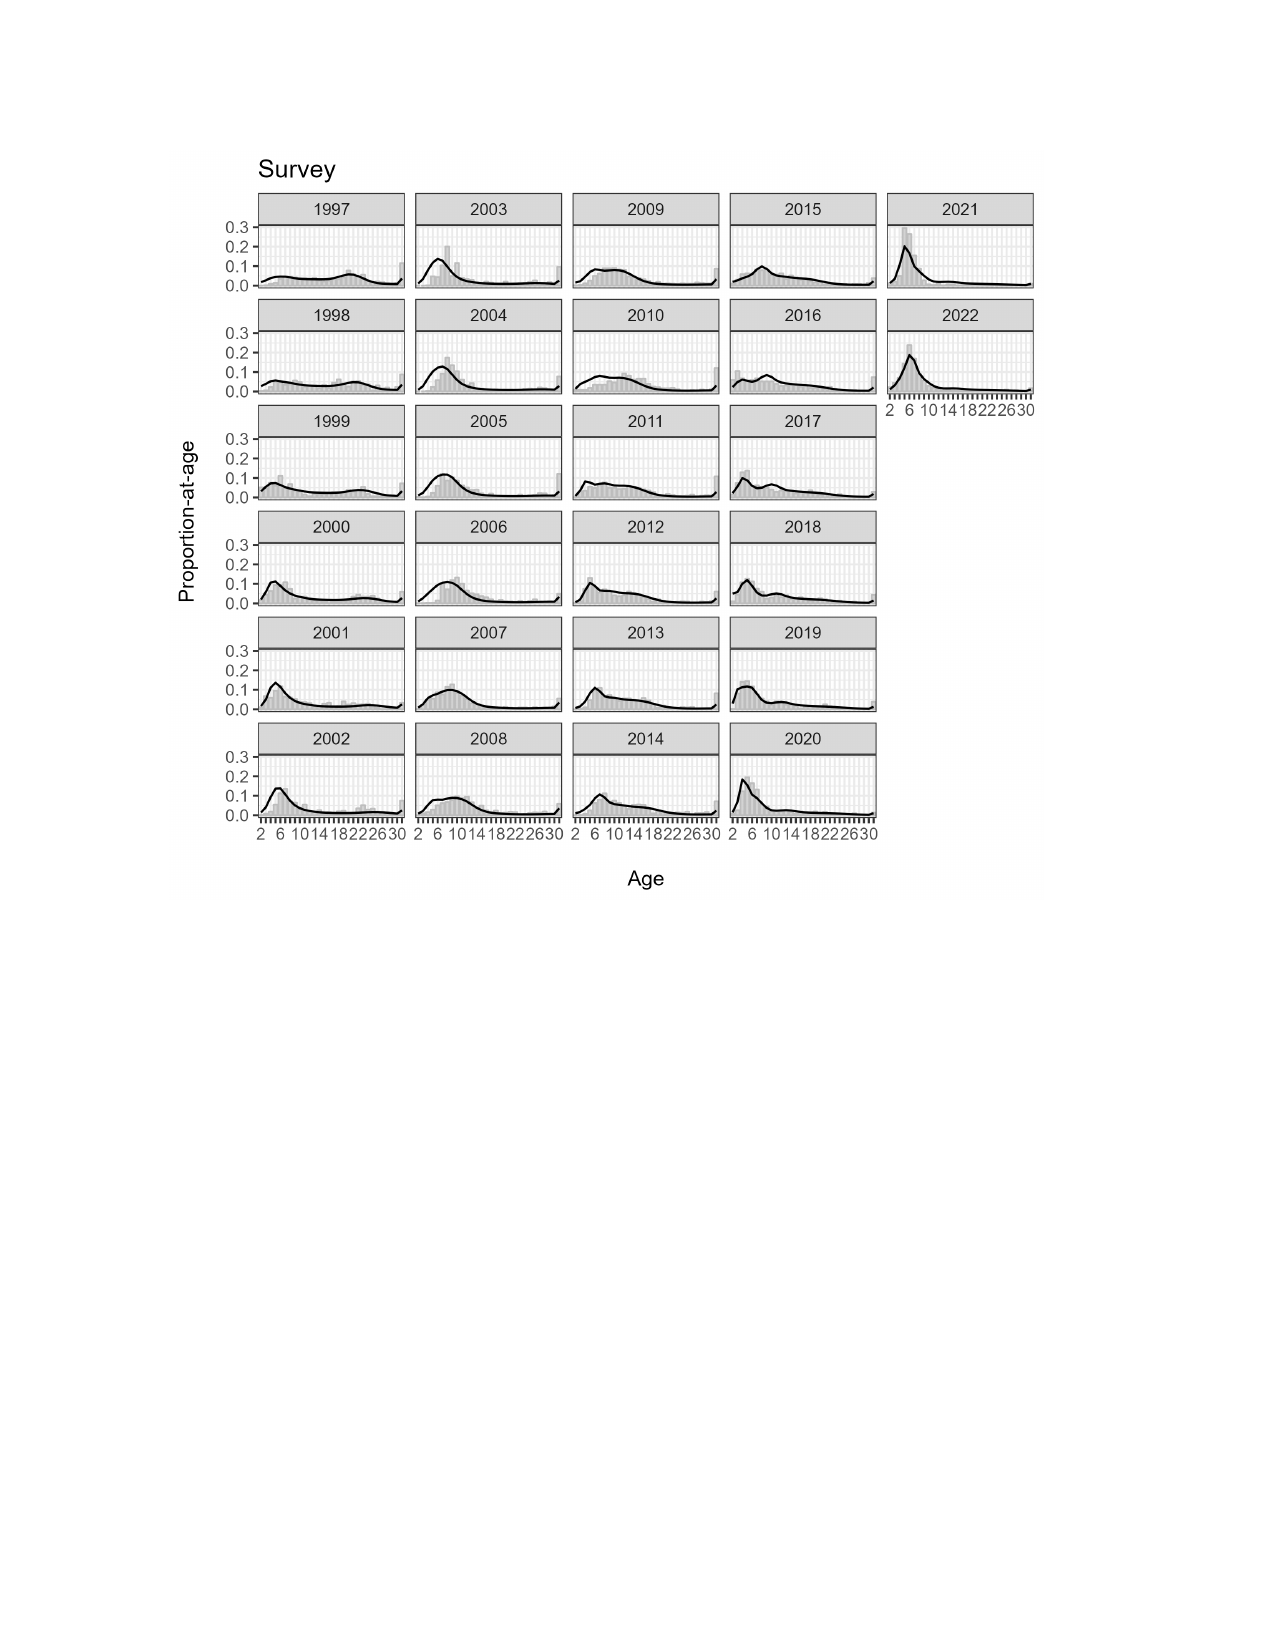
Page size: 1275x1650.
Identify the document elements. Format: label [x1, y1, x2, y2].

picture [168, 150, 1044, 900]
